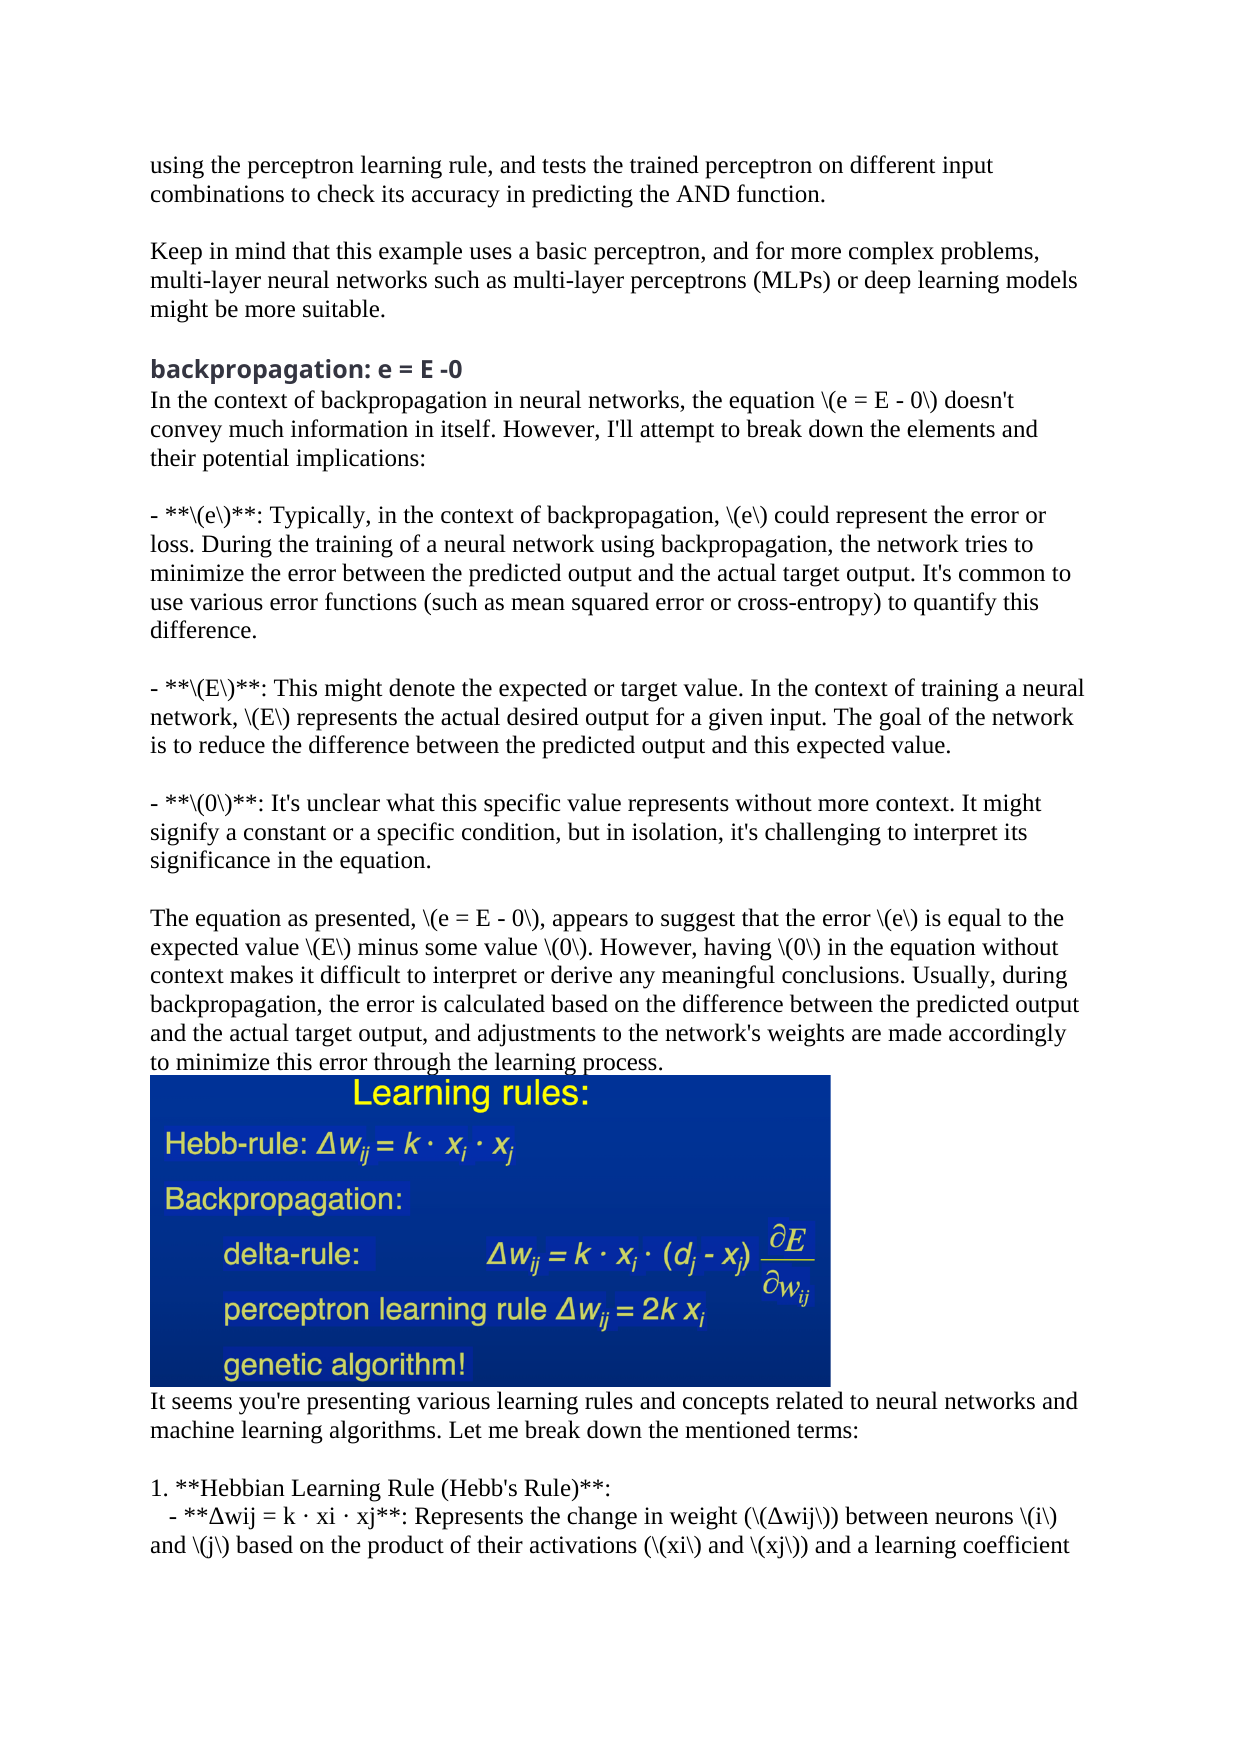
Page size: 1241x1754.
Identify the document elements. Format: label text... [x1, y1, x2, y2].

text - **\(e\)**: Typically, in the context of backpropagation, \(e\) could represent the error or loss. During the training of a neural network using backpropagation, the network tries to minimize the error between the predicted output and the actual target output. It's common to use various error functions (such as mean squared error or cross-entropy) to quantify this difference. [150, 500, 1090, 644]
text The equation as presented, \(e = E - 0\), appears to suggest that the error \(e\) is equal to the expected value \(E\) minus some value \(0\). However, having \(0\) in the equation without context makes it difficult to interpret or derive any meaningful conclusions. Usually, during backpropagation, the error is calculated based on the difference between the predicted output and the actual target output, and adjustments to the network's weights are made accordingly to minimize this error through the learning process. [150, 903, 1090, 1075]
text backpropagation: e = E -0 [150, 351, 1090, 385]
text 1. **Hebbian Learning Rule (Hebb's Rule)**: [150, 1473, 1090, 1501]
picture [150, 1075, 831, 1387]
text It seems you're presenting various learning rules and concepts related to neural networks and machine learning algorithms. Let me break down the mentioned terms: [150, 1386, 1090, 1444]
text - **\(E\)**: This might denote the expected or target value. In the context of training a neural network, \(E\) represents the actual desired output for a given input. The goal of the network is to reduce the difference between the predicted output and this expected value. [150, 673, 1090, 759]
text In the context of backpropagation in neural networks, the equation \(e = E - 0\) doesn't convey much information in itself. However, I'll attempt to break down the elements and their potential implications: [150, 385, 1090, 472]
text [150, 1501, 1090, 1559]
text Keep in mind that this example uses a basic perceptron, and for more complex problems, multi-layer neural networks such as multi-layer perceptrons (MLPs) or deep learning models might be more suitable. [150, 236, 1090, 322]
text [150, 150, 1090, 207]
text - **\(0\)**: It's unclear what this specific value represents without more context. It might signify a constant or a specific condition, but in isolation, it's challenging to interpret its significance in the equation. [150, 788, 1090, 874]
